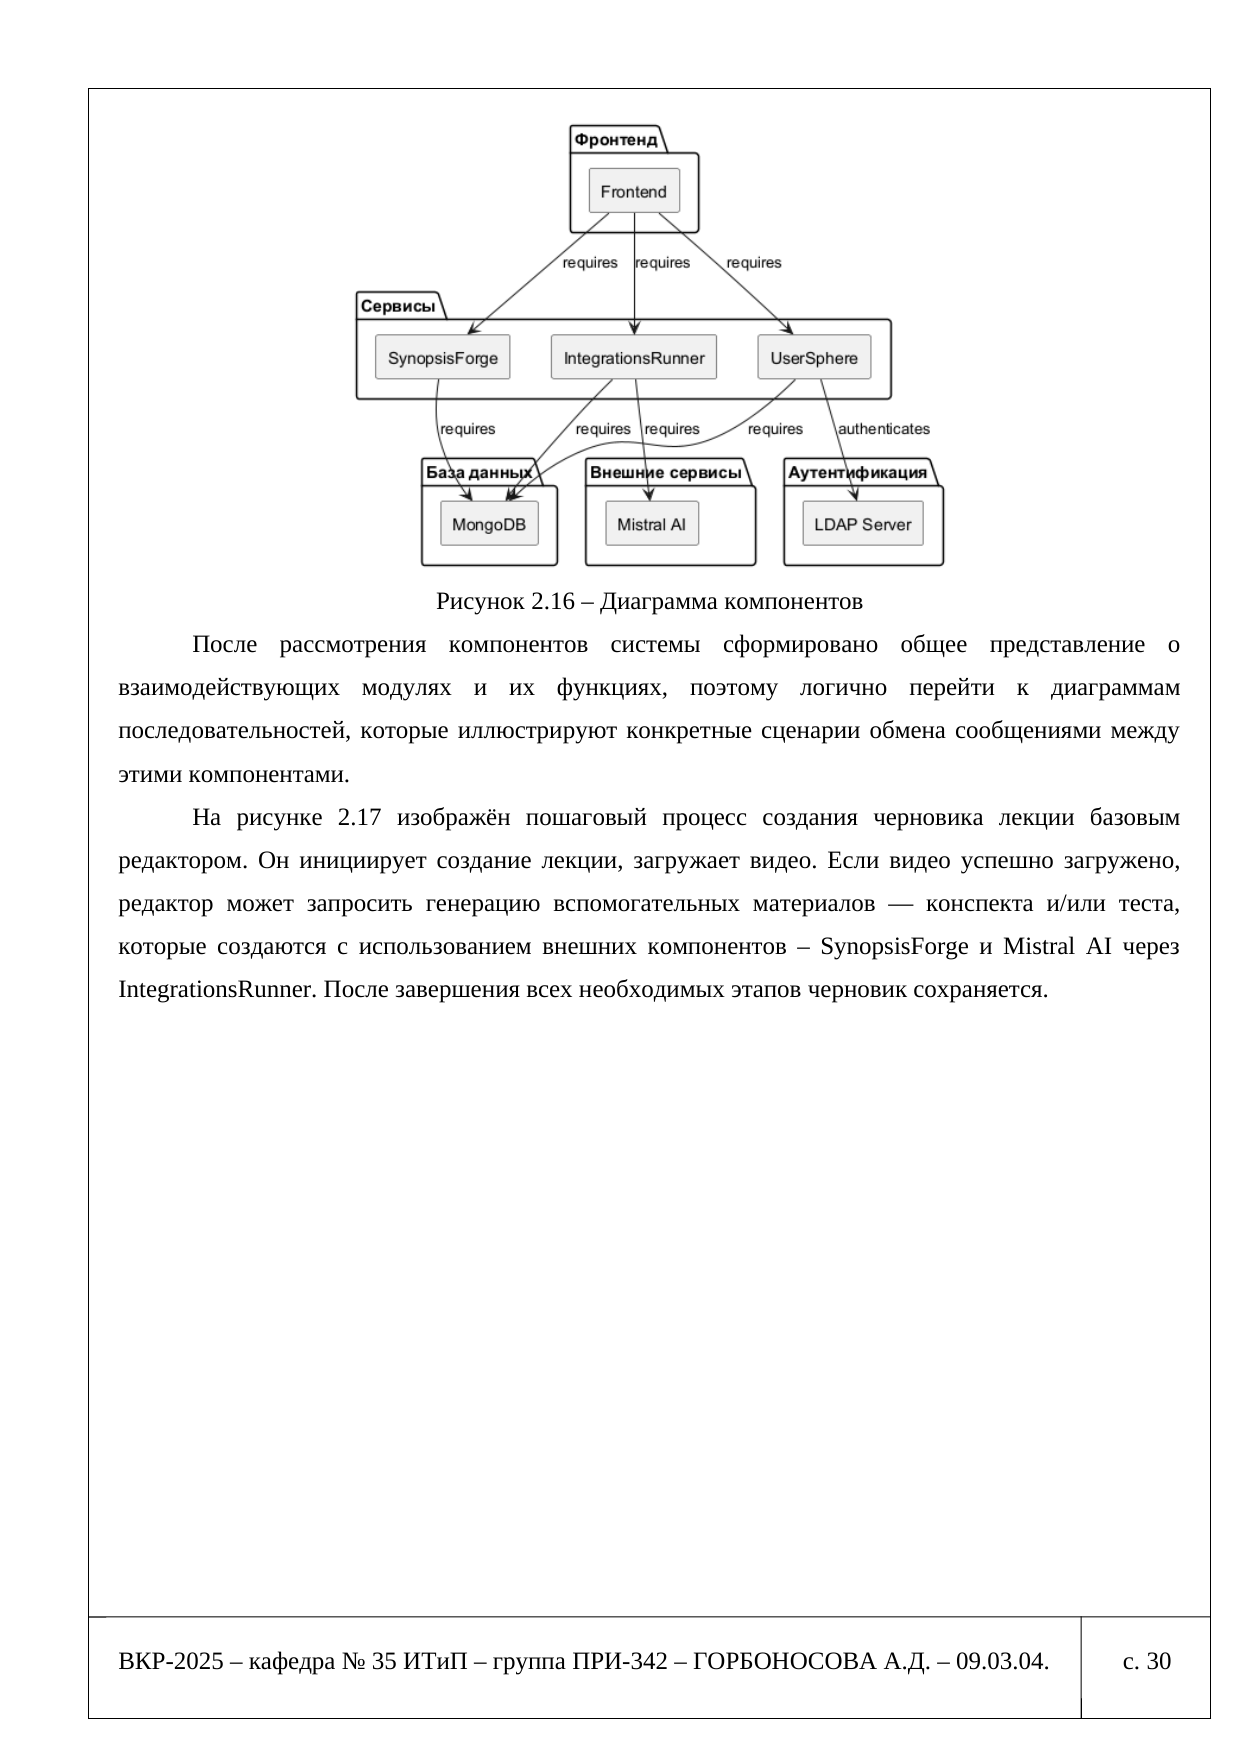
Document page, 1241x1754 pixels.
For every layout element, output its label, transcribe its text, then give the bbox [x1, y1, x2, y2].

text После рассмотрения компонентов системы сформировано общее представление о взаимодействующих модулях и их функциях, поэтому логично перейти к диаграммам последовательностей, которые иллюстрируют конкретные сценарии обмена сообщениями между этими компонентами. [118, 629, 1181, 787]
text На рисунке 2.17 изображён пошаговый процесс создания черновика лекции базовым редактором. Он инициирует создание лекции, загружает видео. Если видео успешно загружено, редактор может запросить генерацию вспомогательных материалов — конспекта и/или теста, которые создаются с использованием внешних компонентов – SynopsisForge и Mistral AI через IntegrationsRunner. После завершения всех необходимых этапов черновик сохраняется. [118, 802, 1181, 1003]
picture [349, 118, 950, 572]
text Рисунок 2.16 – Диаграмма компонентов [118, 586, 1181, 615]
